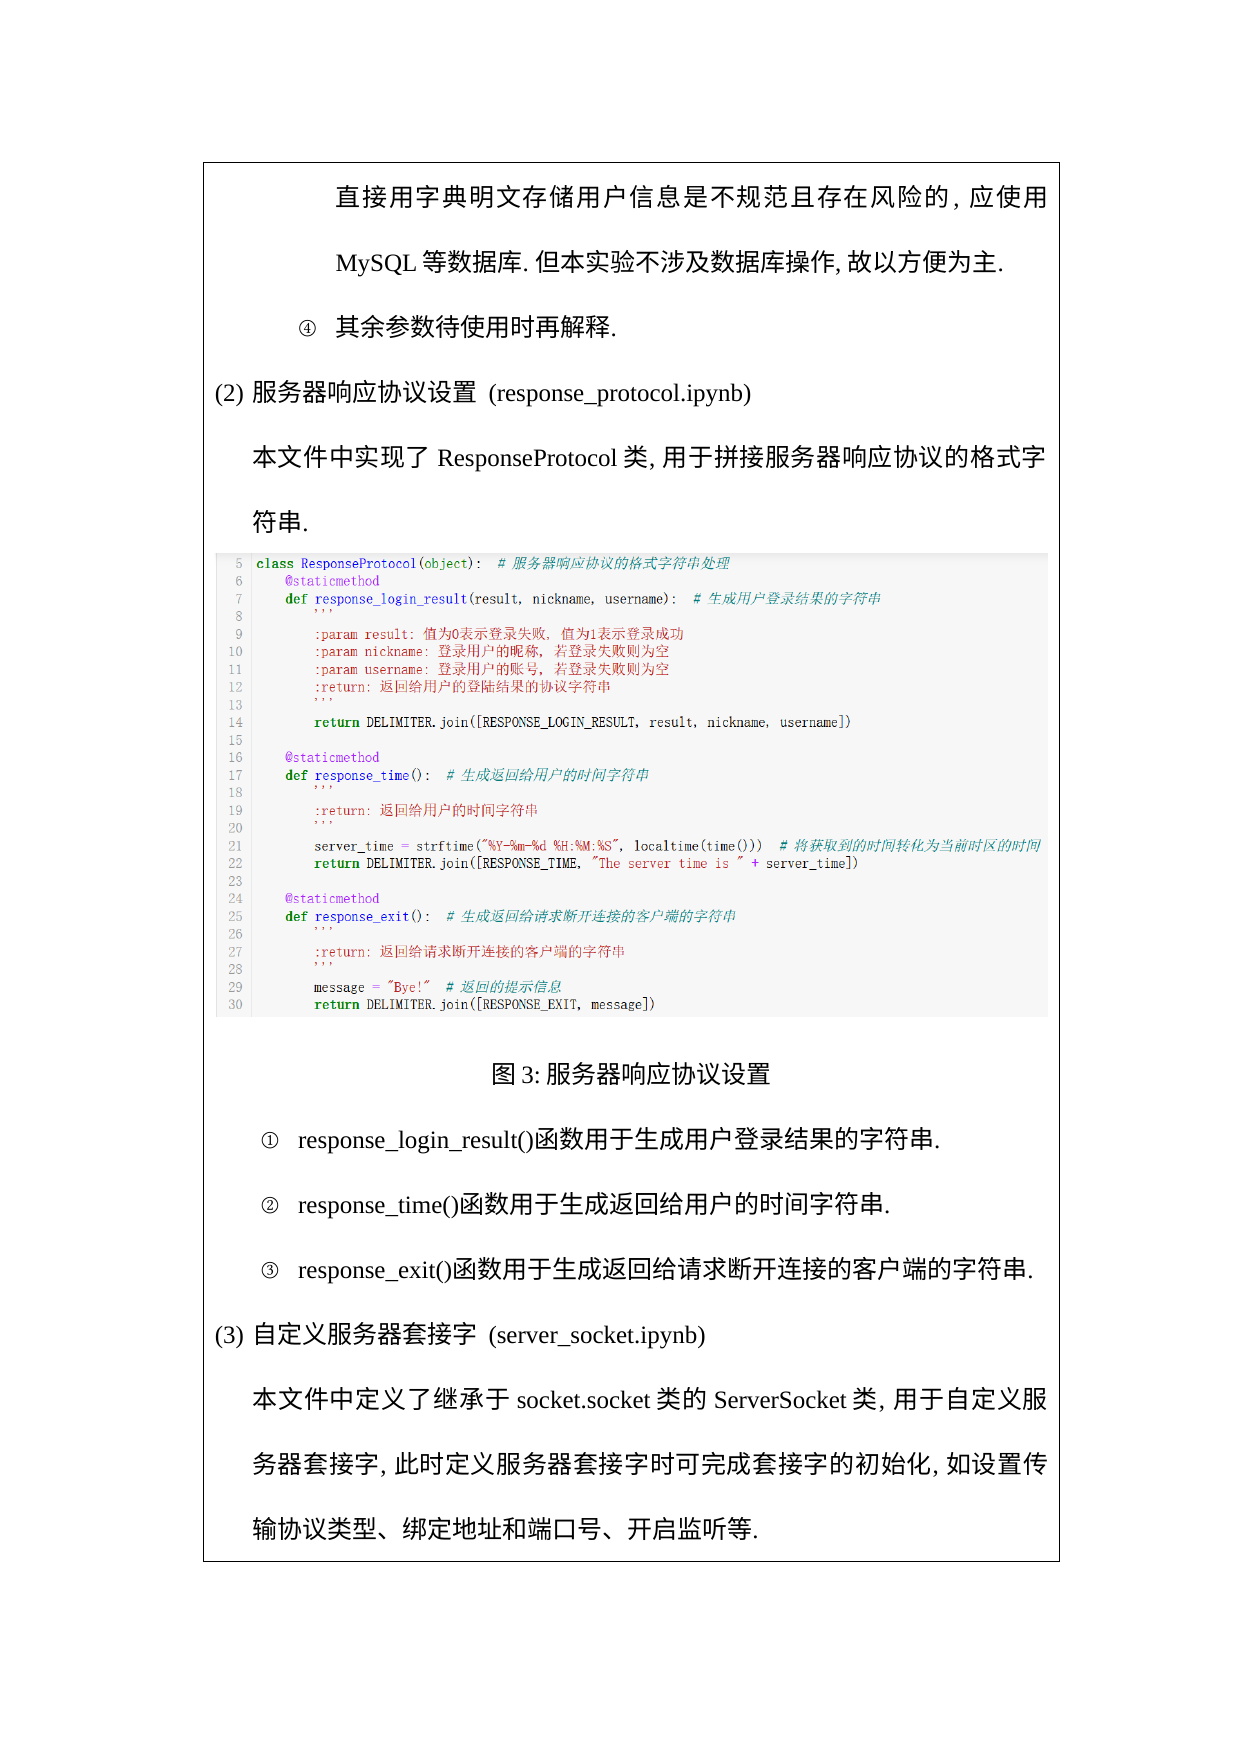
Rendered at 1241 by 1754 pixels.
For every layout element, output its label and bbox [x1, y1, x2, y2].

picture [214, 553, 1048, 1017]
table_cell [204, 163, 1059, 1561]
